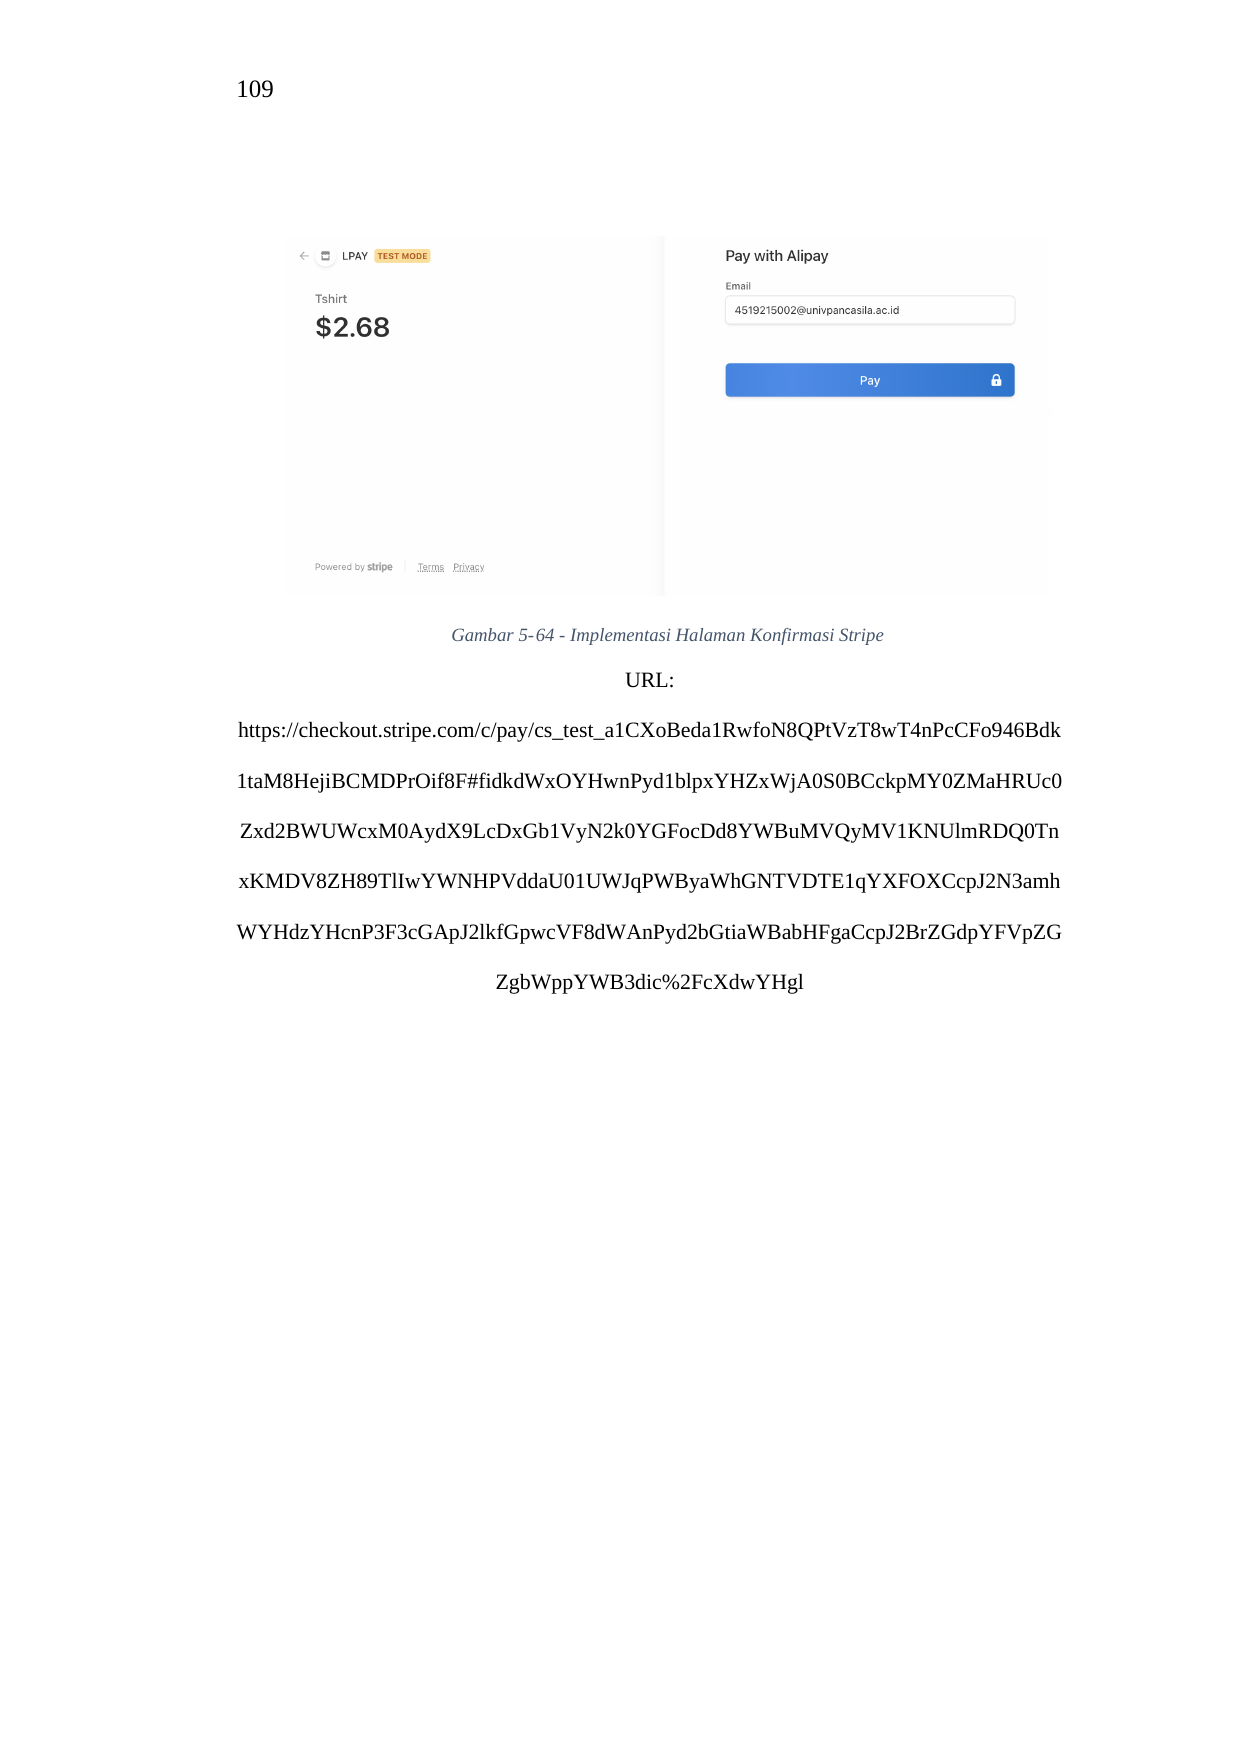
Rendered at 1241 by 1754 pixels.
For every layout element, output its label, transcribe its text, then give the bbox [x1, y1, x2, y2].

text URL: https://checkout.stripe.com/c/pay/cs_test_a1CXoBeda1RwfoN8QPtVzT8wT4nPcCFo946Bdk1taM8HejiBCMDPrOif8F#fidkdWxOYHwnPyd1blpxYHZxWjA0S0BCckpMY0ZMaHRUc0Zxd2BWUWcxM0AydX9LcDxGb1VyN2k0YGFocDd8YWBuMVQyMV1KNUlmRDQ0TnxKMDV8ZH89TlIwYWNHPVddaU01UWJqPWByaWhGNTVDTE1qYXFOXCcpJ2N3amhWYHdzYHcnP3F3cGApJ2lkfGpwcVF8dWAnPyd2bGtiaWBabHFgaCcpJ2BrZGdpYFVpZGZgbWppYWB3dic%2FcXdwYHgl [236, 667, 1063, 994]
picture [282, 236, 1054, 596]
